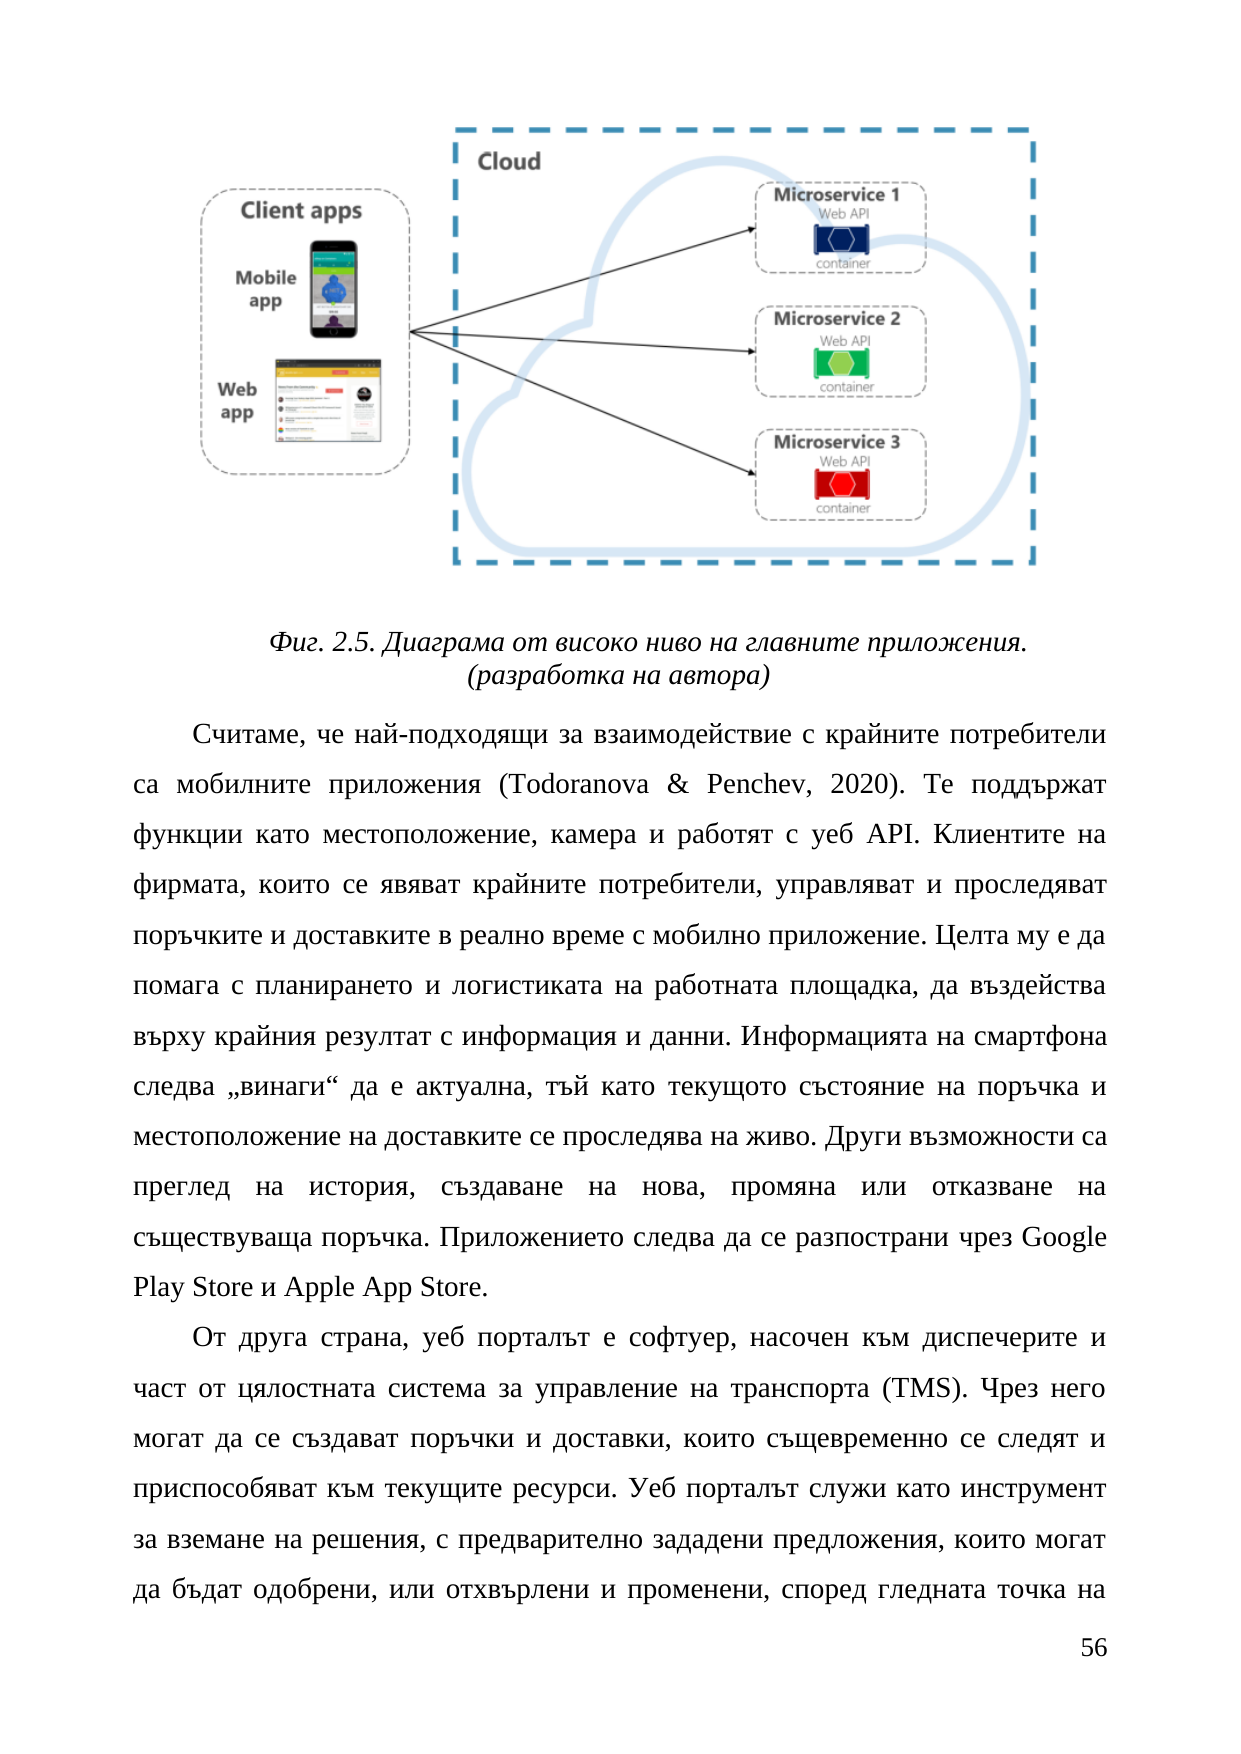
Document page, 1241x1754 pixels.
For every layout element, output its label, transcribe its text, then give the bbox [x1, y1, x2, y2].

text Считаме, че най-подходящи за взаимодействие с крайните потребители са мобилните приложения (Todoranova & Penchev, 2020). Те поддържат функции като местоположение, камера и работят с уеб API. Клиентите на фирмата, които се явяват крайните потребители, управляват и проследяват поръчките и доставките в реално време с мобилно приложение. Целта му е да помага с планирането и логистиката на работната площадка, да въздейства върху крайния резултат с информация и данни. Информацията на смартфона следва „винаги“ да е актуална, тъй като текущото състояние на поръчка и местоположение на доставките се проследява на живо. Други възможности са преглед на история, създаване на нова, промяна или отказване на съществуваща поръчка. Приложението следва да се разпострани чрез Google Play Store и Apple App Store. [133, 716, 1107, 1303]
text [133, 1319, 1107, 1604]
title Фиг. 2.5. Диаграма от високо ниво на главните приложения. (разработка на автора) [133, 624, 1107, 691]
picture [192, 118, 1052, 582]
